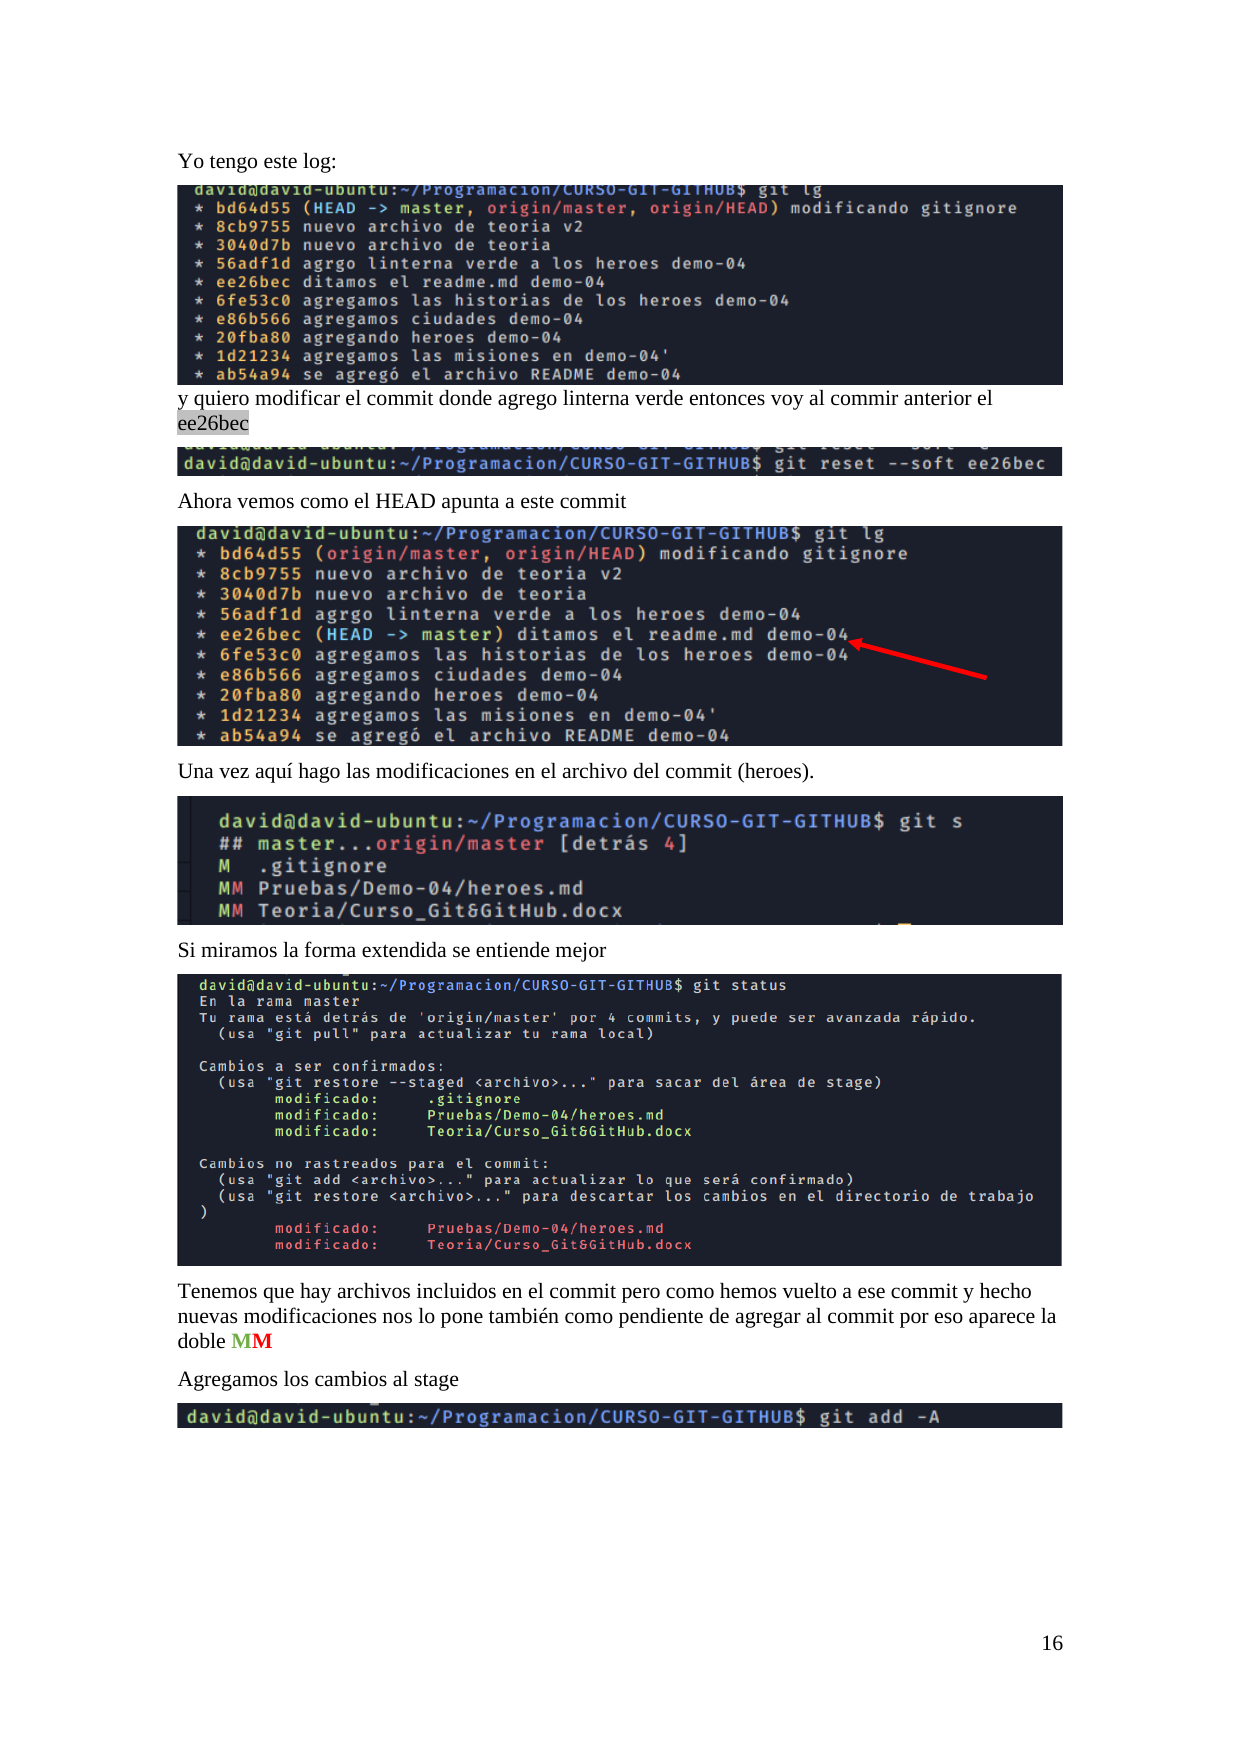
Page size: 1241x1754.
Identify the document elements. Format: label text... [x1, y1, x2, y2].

picture [177, 974, 1062, 1266]
picture [177, 796, 1063, 925]
text y quiero modificar el commit donde agrego linterna verde entonces voy al commir anterior el ee26bec [177, 385, 1063, 435]
text Agregamos los cambios al stage [177, 1366, 1063, 1391]
text Una vez aquí hago las modificaciones en el archivo del commit (heroes). [177, 758, 1063, 784]
picture [177, 447, 1063, 476]
text Si miramos la forma extendida se entiende mejor [177, 937, 1063, 962]
picture [177, 526, 1063, 746]
picture [177, 1403, 1063, 1428]
text Yo tengo este log: [177, 148, 1063, 173]
text Tenemos que hay archivos incluidos en el commit pero como hemos vuelto a ese commit y hecho nuevas modificaciones nos lo pone también como pendiente de agregar al commit por eso aparece la doble MM [177, 1278, 1063, 1353]
picture [177, 185, 1063, 385]
text Ahora vemos como el HEAD apunta a este commit [177, 488, 1063, 514]
